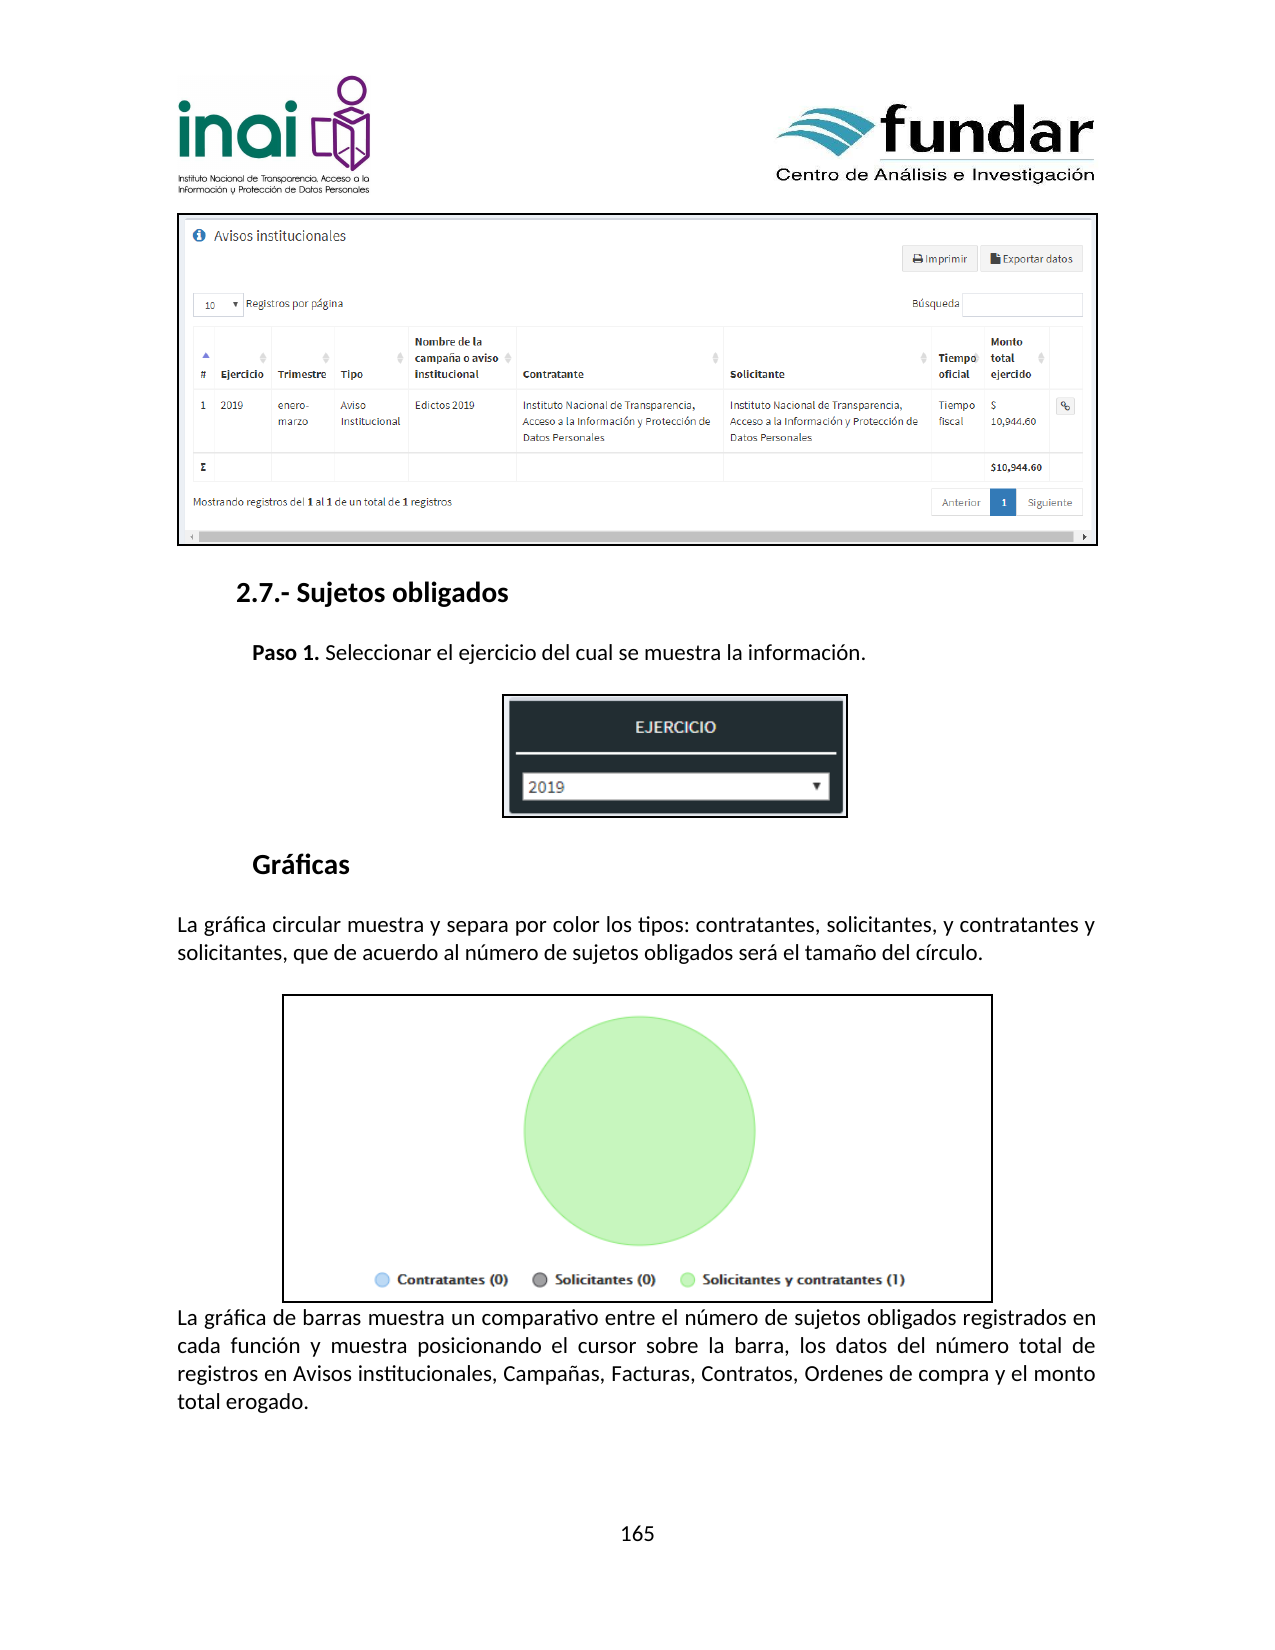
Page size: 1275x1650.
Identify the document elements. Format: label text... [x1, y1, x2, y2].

picture [177, 75, 371, 195]
picture [504, 696, 846, 816]
text La gráfica de barras muestra un comparativo entre el número de sujetos obligados registrados en cada función y muestra posicionando el cursor sobre la barra, los datos del número total de registros en Avisos institucionales, Campañas, Facturas, Contratos, Ordenes de compra y el monto total erogado. [177, 1303, 1098, 1415]
subtitle Gráficas [252, 846, 1098, 882]
picture [773, 100, 1099, 186]
text La gráfica circular muestra y separa por color los tipos: contratantes, solicitantes, y contratantes y solicitantes, que de acuerdo al número de sujetos obligados será el tamaño del círculo. [177, 910, 1098, 966]
text Paso 1. Seleccionar el ejercicio del cual se muestra la información. [252, 638, 1098, 666]
picture [284, 996, 991, 1301]
subtitle 2.7.- Sujetos obligados [236, 574, 1098, 610]
picture [179, 215, 1096, 544]
